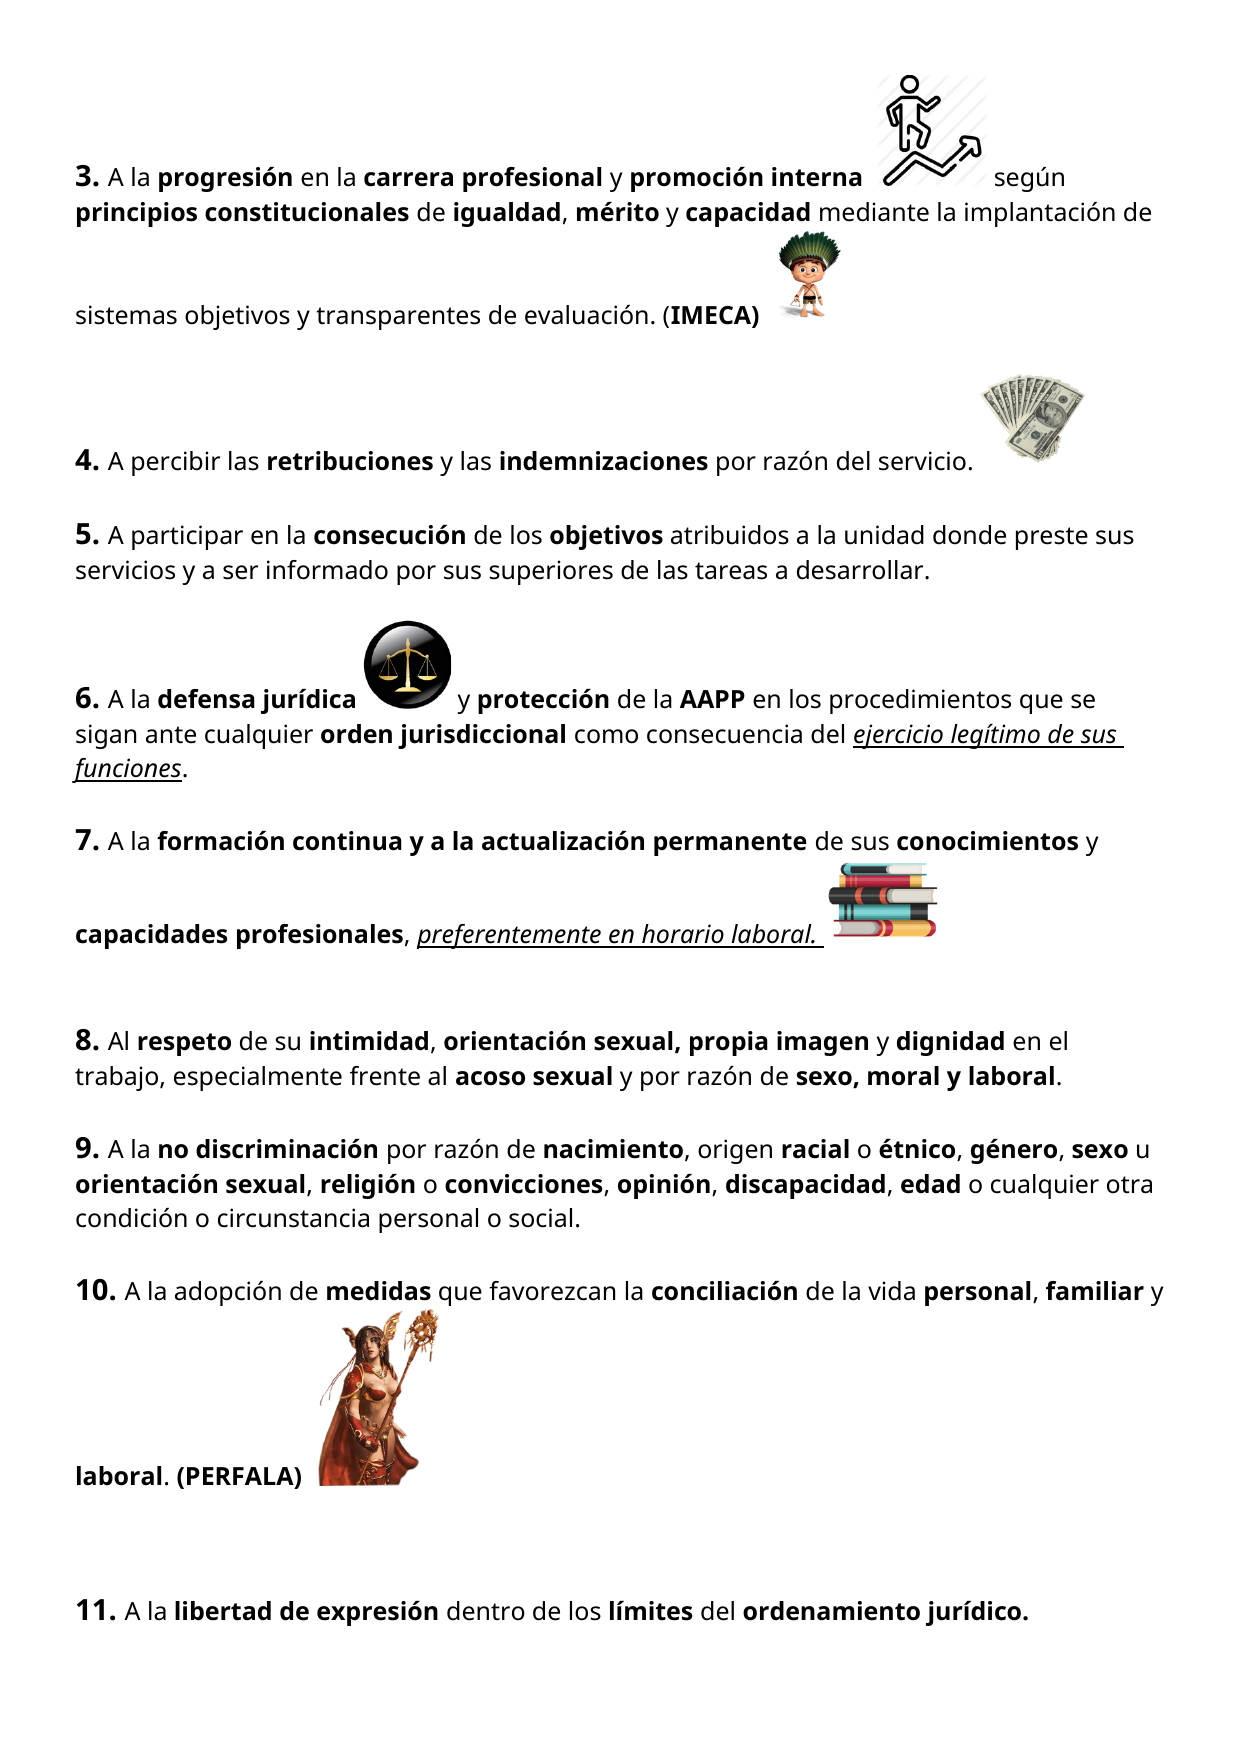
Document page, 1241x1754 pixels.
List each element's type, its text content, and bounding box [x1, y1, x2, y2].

text 7. A la formación continua y a la actualización permanente de sus conocimientos y capacidades profesionales, preferentemente en horario laboral. [75, 819, 1165, 951]
text 4. A percibir las retribuciones y las indemnizaciones por razón del servicio. [75, 366, 1165, 479]
picture [823, 858, 942, 944]
picture [363, 620, 452, 709]
picture [314, 1308, 449, 1486]
text 6. A la defensa jurídica y protección de la AAPP en los procedimientos que se sigan ante cualquier orden jurisdiccional como consecuencia del ejercicio legítimo de sus funciones. [75, 621, 1165, 785]
text 10. A la adopción de medidas que favorezcan la conciliación de la vida personal, familiar y laboral. (PERFALA) [75, 1269, 1165, 1492]
text 9. A la no discriminación por razón de nacimiento, origen racial o étnico, género, sexo u orientación sexual, religión o convicciones, opinión, discapacidad, edad o cualquier otra condición o circunstancia personal o social. [75, 1127, 1165, 1235]
picture [766, 228, 844, 325]
text 8. Al respeto de su intimidad, orientación sexual, propia imagen y dignidad en el trabajo, especialmente frente al acoso sexual y por razón de sexo, moral y laboral. [75, 1019, 1165, 1093]
text 3. A la progresión en la carrera profesional y promoción interna según principios constitucionales de igualdad, mérito y capacidad mediante la implantación de sistemas objetivos y transparentes de evaluación. (IMECA) [75, 75, 1165, 332]
picture [980, 366, 1085, 471]
text 11. A la libertad de expresión dentro de los límites del ordenamiento jurídico. [75, 1589, 1165, 1629]
picture [876, 75, 988, 186]
text 5. A participar en la consecución de los objetivos atribuidos a la unidad donde preste sus servicios y a ser informado por sus superiores de las tareas a desarrollar. [75, 513, 1165, 587]
